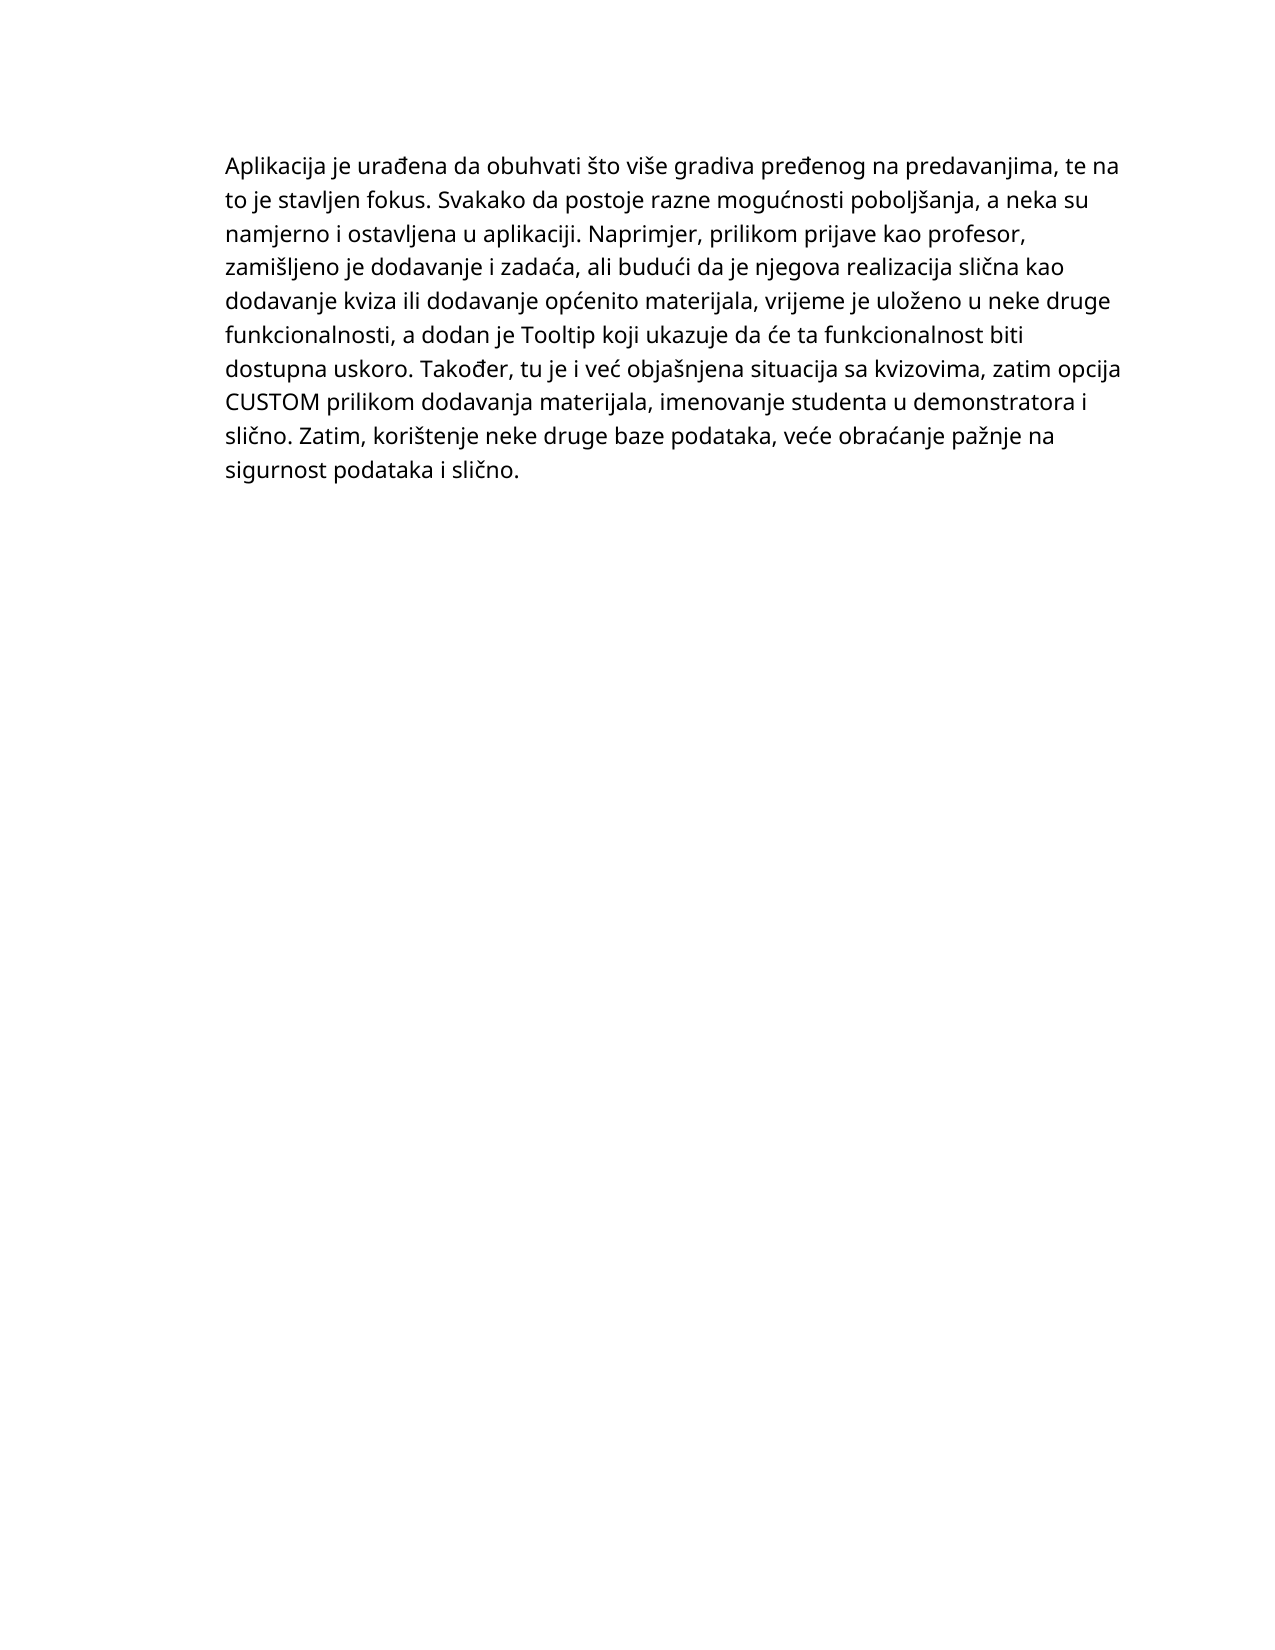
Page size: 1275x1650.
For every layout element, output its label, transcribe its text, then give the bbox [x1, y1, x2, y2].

list Aplikacija je urađena da obuhvati što više gradiva pređenog na predavanjima, te na to je stavljen fokus. Svakako da postoje razne mogućnosti poboljšanja, a neka su namjerno i ostavljena u aplikaciji. Naprimjer, prilikom prijave kao profesor, zamišljeno je dodavanje i zadaća, ali budući da je njegova realizacija slična kao dodavanje kviza ili dodavanje općenito materijala, vrijeme je uloženo u neke druge funkcionalnosti, a dodan je Tooltip koji ukazuje da će ta funkcionalnost biti dostupna uskoro. Također, tu je i već objašnjena situacija sa kvizovima, zatim opcija CUSTOM prilikom dodavanja materijala, imenovanje studenta u demonstratora i slično. Zatim, korištenje neke druge baze podataka, veće obraćanje pažnje na sigurnost podataka i slično. [225, 150, 1125, 485]
